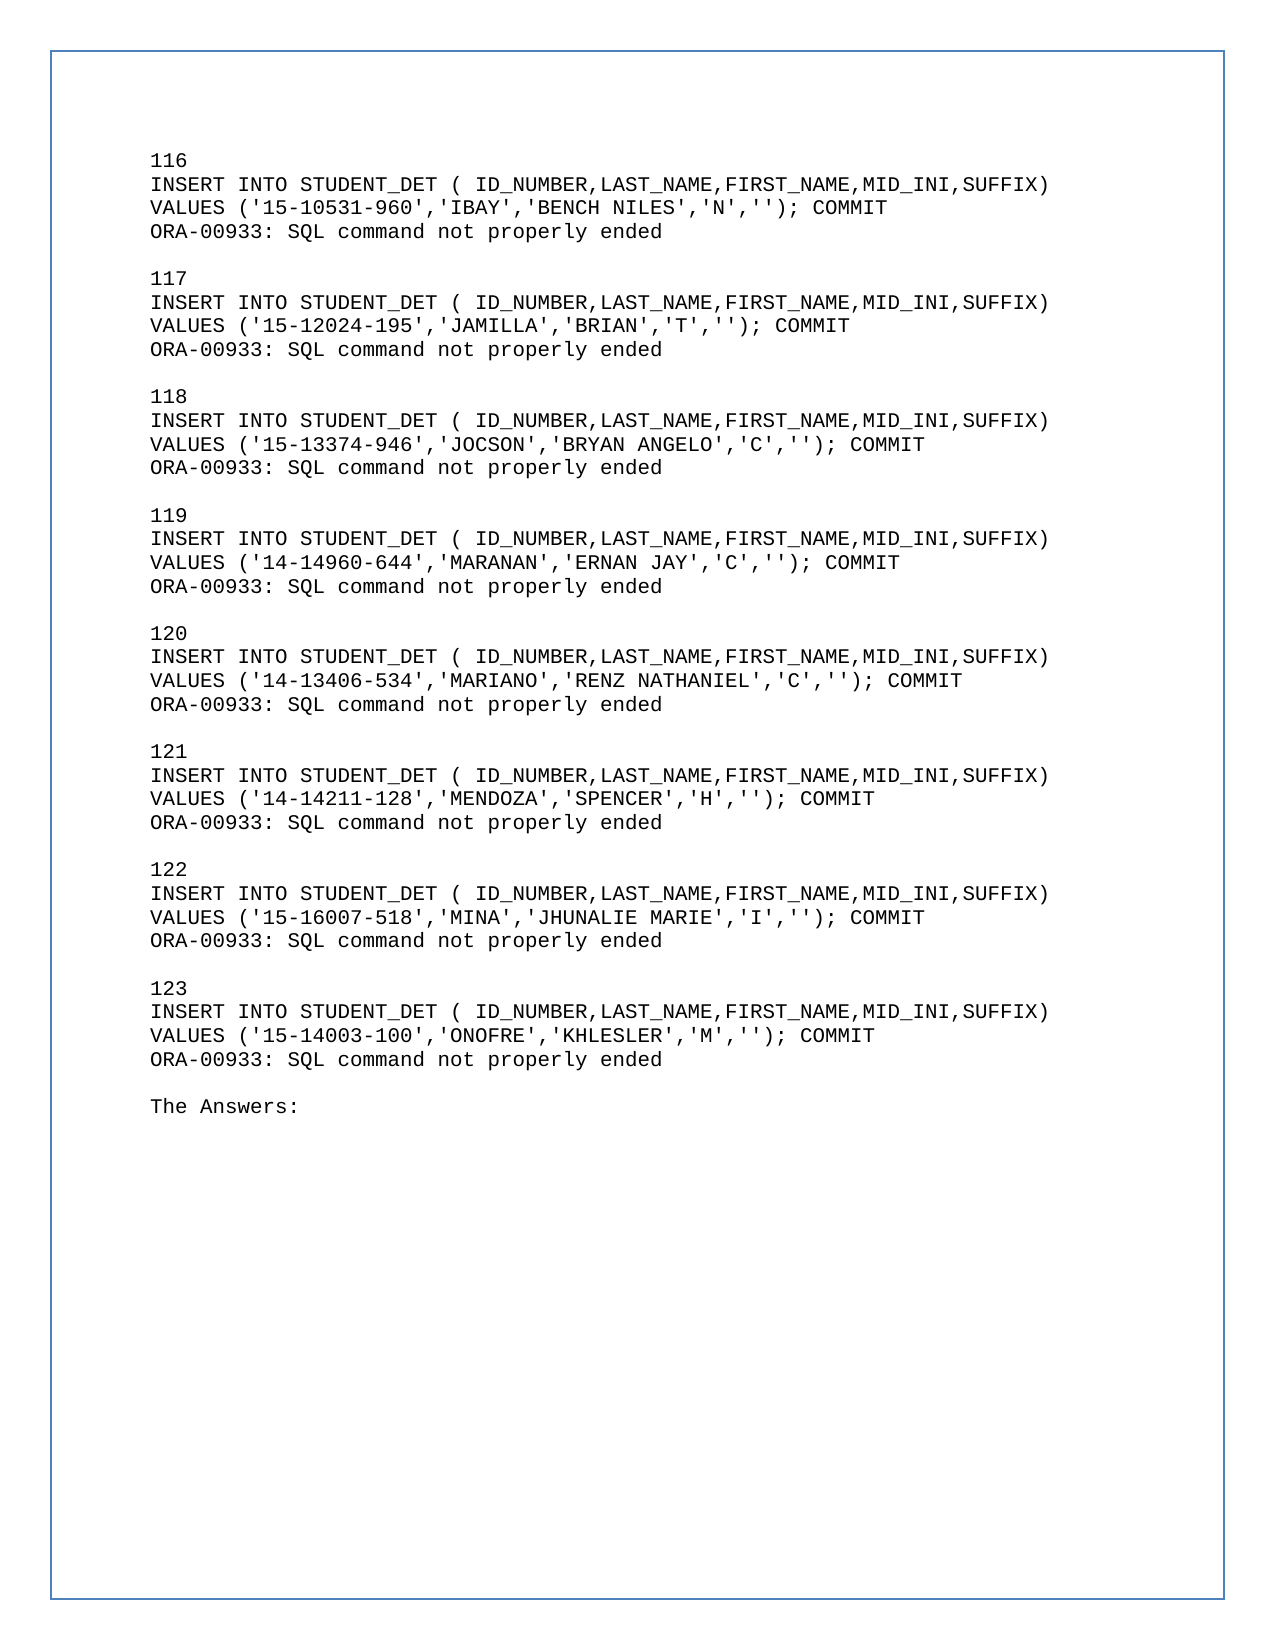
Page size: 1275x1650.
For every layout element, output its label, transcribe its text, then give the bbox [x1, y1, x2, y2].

text INSERT INTO STUDENT_DET ( ID_NUMBER,LAST_NAME,FIRST_NAME,MID_INI,SUFFIX) VALUES ('15-13374-946','JOCSON','BRYAN ANGELO','C',''); COMMIT [150, 410, 1125, 457]
text 116 [150, 150, 1125, 174]
text 117 [150, 268, 1125, 292]
text 118 [150, 386, 1125, 410]
text INSERT INTO STUDENT_DET ( ID_NUMBER,LAST_NAME,FIRST_NAME,MID_INI,SUFFIX) VALUES ('15-10531-960','IBAY','BENCH NILES','N',''); COMMIT [150, 174, 1125, 221]
text INSERT INTO STUDENT_DET ( ID_NUMBER,LAST_NAME,FIRST_NAME,MID_INI,SUFFIX) VALUES ('14-13406-534','MARIANO','RENZ NATHANIEL','C',''); COMMIT [150, 647, 1125, 694]
text INSERT INTO STUDENT_DET ( ID_NUMBER,LAST_NAME,FIRST_NAME,MID_INI,SUFFIX) VALUES ('14-14211-128','MENDOZA','SPENCER','H',''); COMMIT [150, 765, 1125, 812]
text INSERT INTO STUDENT_DET ( ID_NUMBER,LAST_NAME,FIRST_NAME,MID_INI,SUFFIX) VALUES ('15-16007-518','MINA','JHUNALIE MARIE','I',''); COMMIT [150, 883, 1125, 930]
text ORA-00933: SQL command not properly ended [150, 339, 1125, 363]
text 121 [150, 741, 1125, 765]
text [150, 221, 1125, 244]
text INSERT INTO STUDENT_DET ( ID_NUMBER,LAST_NAME,FIRST_NAME,MID_INI,SUFFIX) VALUES ('15-12024-195','JAMILLA','BRIAN','T',''); COMMIT [150, 292, 1125, 339]
text 122 [150, 859, 1125, 883]
text ORA-00933: SQL command not properly ended [150, 812, 1125, 836]
text 119 [150, 505, 1125, 528]
text 120 [150, 623, 1125, 647]
text ORA-00933: SQL command not properly ended [150, 576, 1125, 599]
text ORA-00933: SQL command not properly ended [150, 694, 1125, 717]
text ORA-00933: SQL command not properly ended [150, 930, 1125, 954]
text INSERT INTO STUDENT_DET ( ID_NUMBER,LAST_NAME,FIRST_NAME,MID_INI,SUFFIX) VALUES ('14-14960-644','MARANAN','ERNAN JAY','C',''); COMMIT [150, 528, 1125, 576]
text 123 [150, 978, 1125, 1001]
text ORA-00933: SQL command not properly ended [150, 1048, 1125, 1072]
text The Answers: [150, 1096, 1125, 1119]
text ORA-00933: SQL command not properly ended [150, 457, 1125, 481]
text INSERT INTO STUDENT_DET ( ID_NUMBER,LAST_NAME,FIRST_NAME,MID_INI,SUFFIX) VALUES ('15-14003-100','ONOFRE','KHLESLER','M',''); COMMIT [150, 1001, 1125, 1048]
